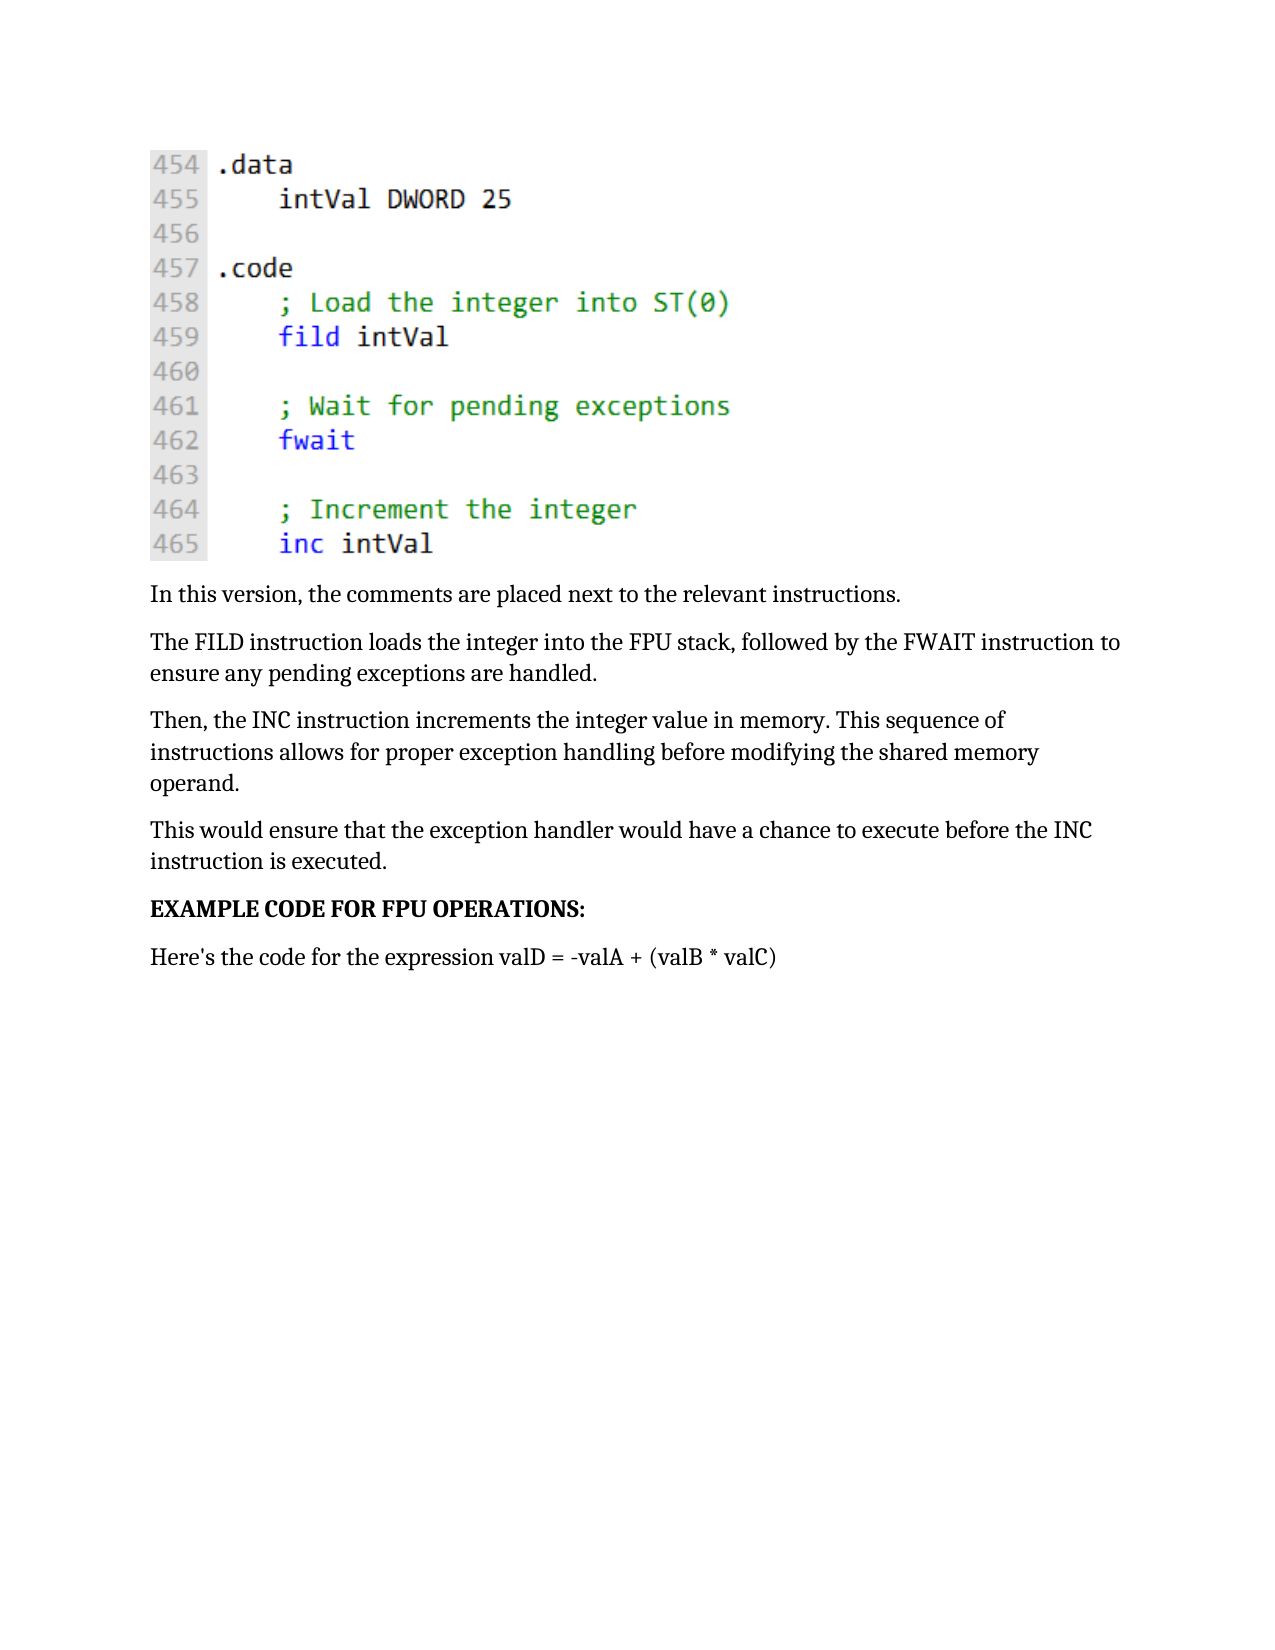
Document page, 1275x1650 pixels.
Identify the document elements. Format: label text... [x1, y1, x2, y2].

text The FILD instruction loads the integer into the FPU stack, followed by the FWAIT instruction to ensure any pending exceptions are handled. [150, 628, 1125, 687]
text In this version, the comments are placed next to the relevant instructions. [150, 580, 1125, 609]
picture [150, 150, 827, 561]
text This would ensure that the exception handler would have a chance to execute before the INC instruction is executed. [150, 816, 1125, 876]
text EXAMPLE CODE FOR FPU OPERATIONS: [150, 895, 1125, 924]
text Then, the INC instruction increments the integer value in memory. This sequence of instructions allows for proper exception handling before modifying the shared memory operand. [150, 706, 1125, 797]
text Here's the code for the expression valD = -valA + (valB * valC) [150, 943, 1125, 971]
